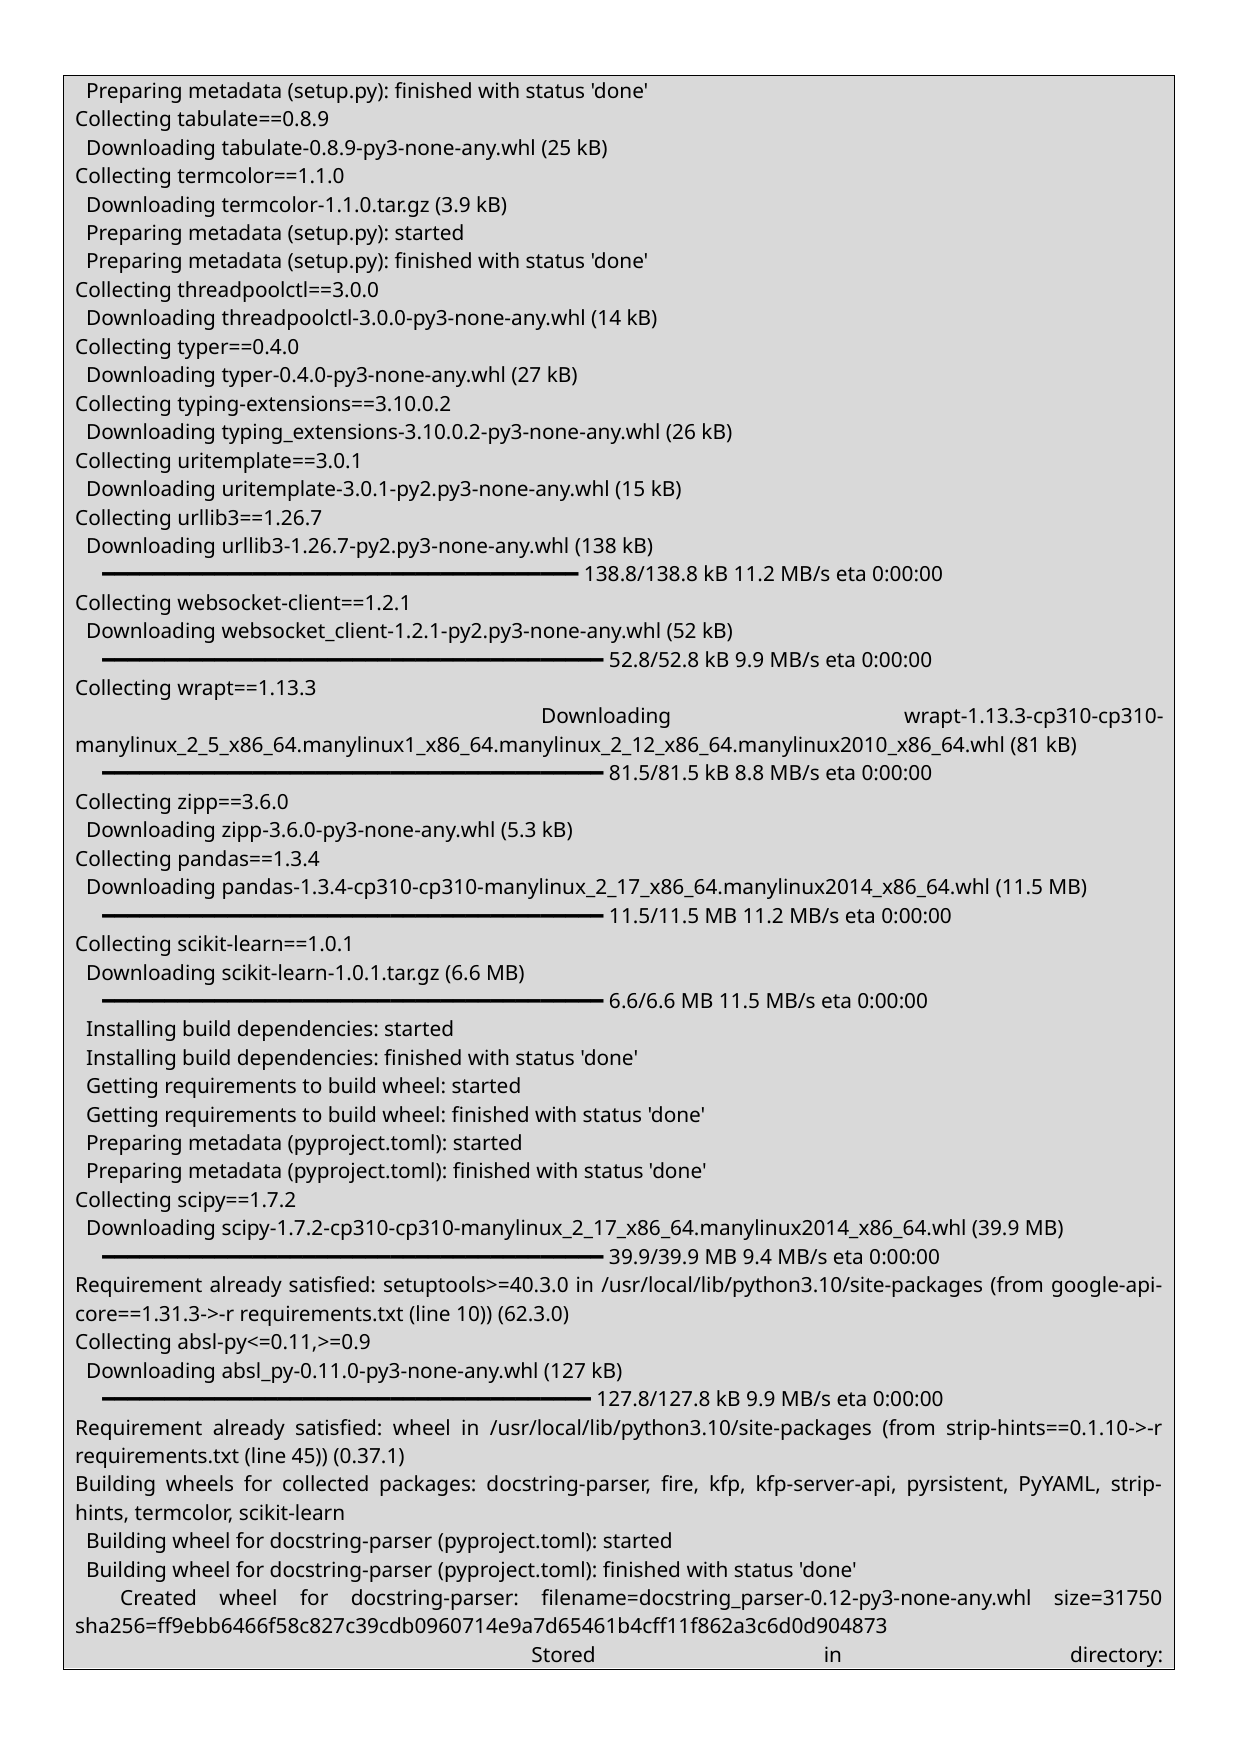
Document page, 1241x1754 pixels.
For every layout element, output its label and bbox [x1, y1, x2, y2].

table_header [64, 76, 1174, 1668]
